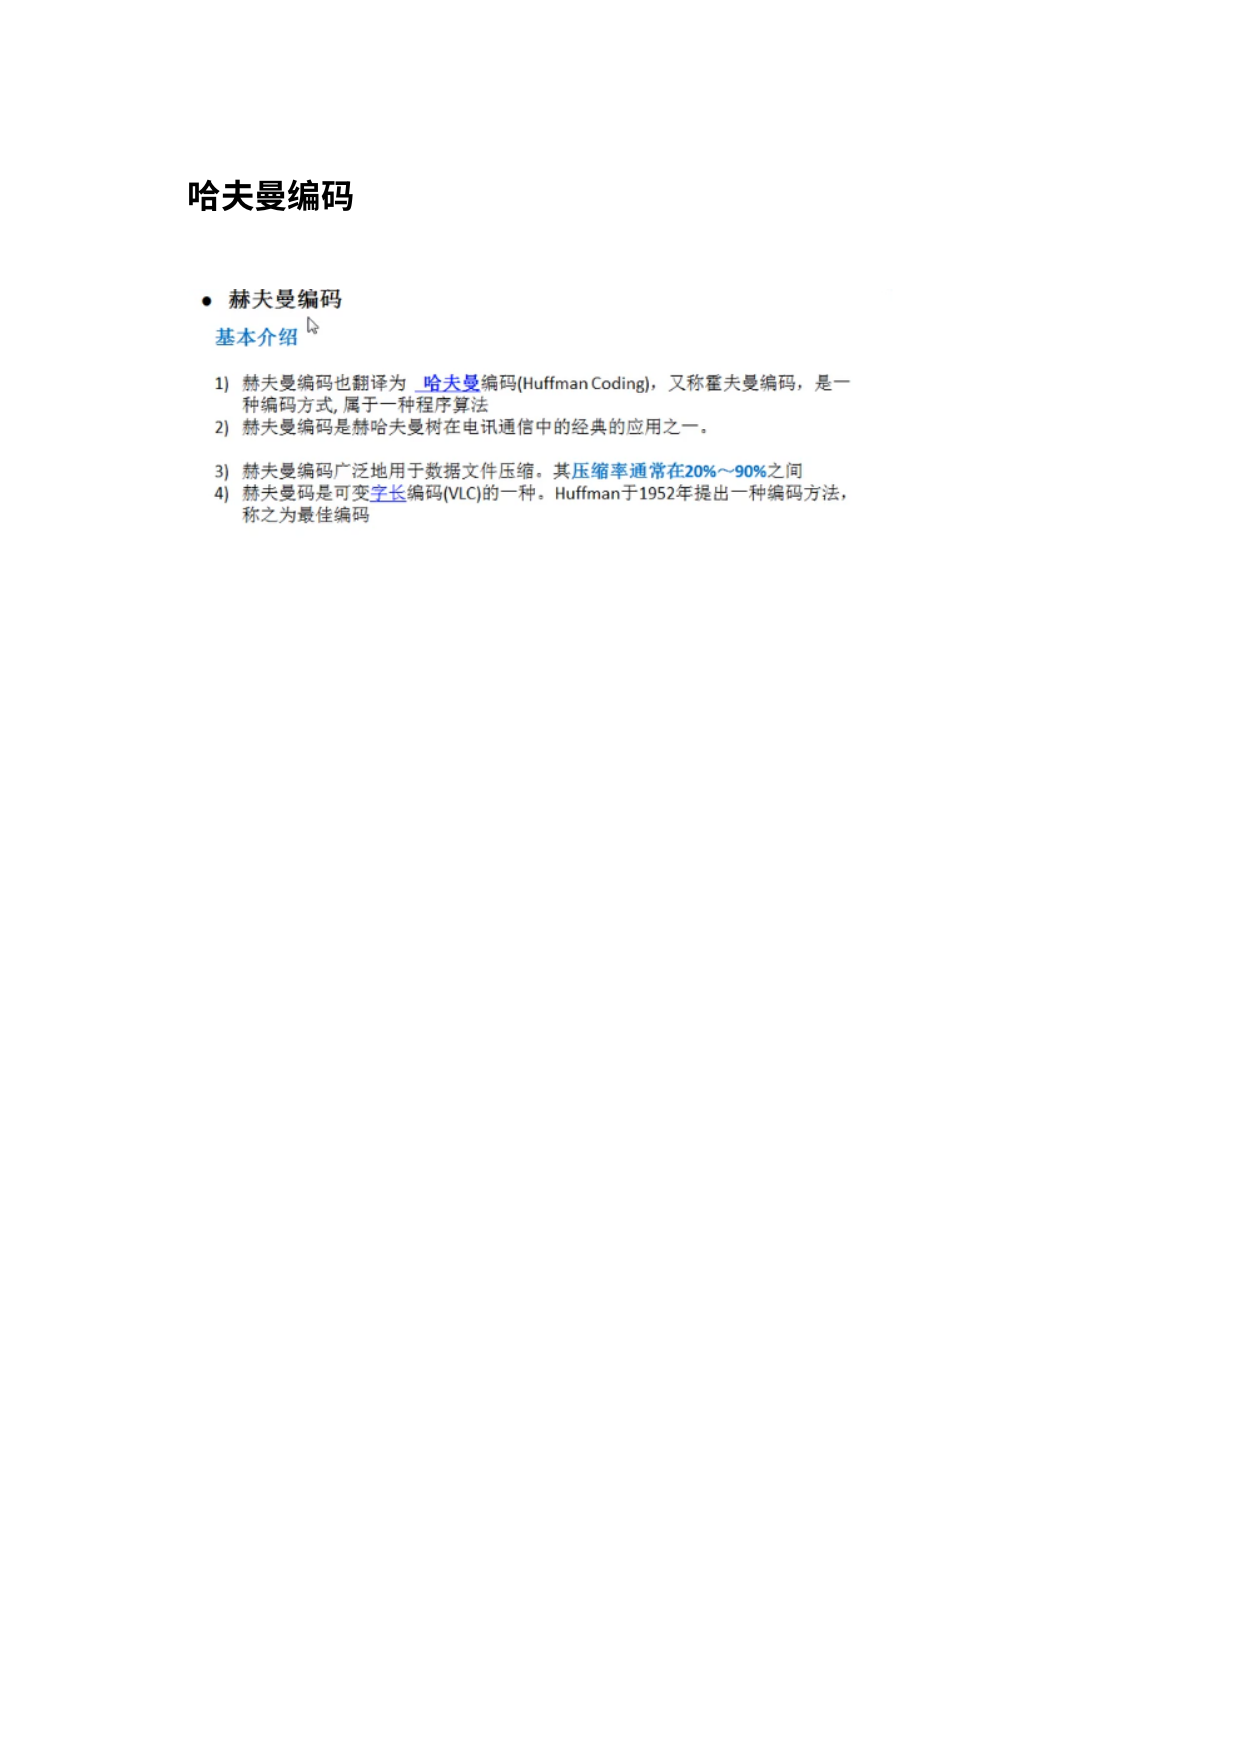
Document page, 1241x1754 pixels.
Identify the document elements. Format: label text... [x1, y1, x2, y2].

picture [187, 289, 893, 616]
subtitle 哈夫曼编码 [187, 162, 1053, 227]
